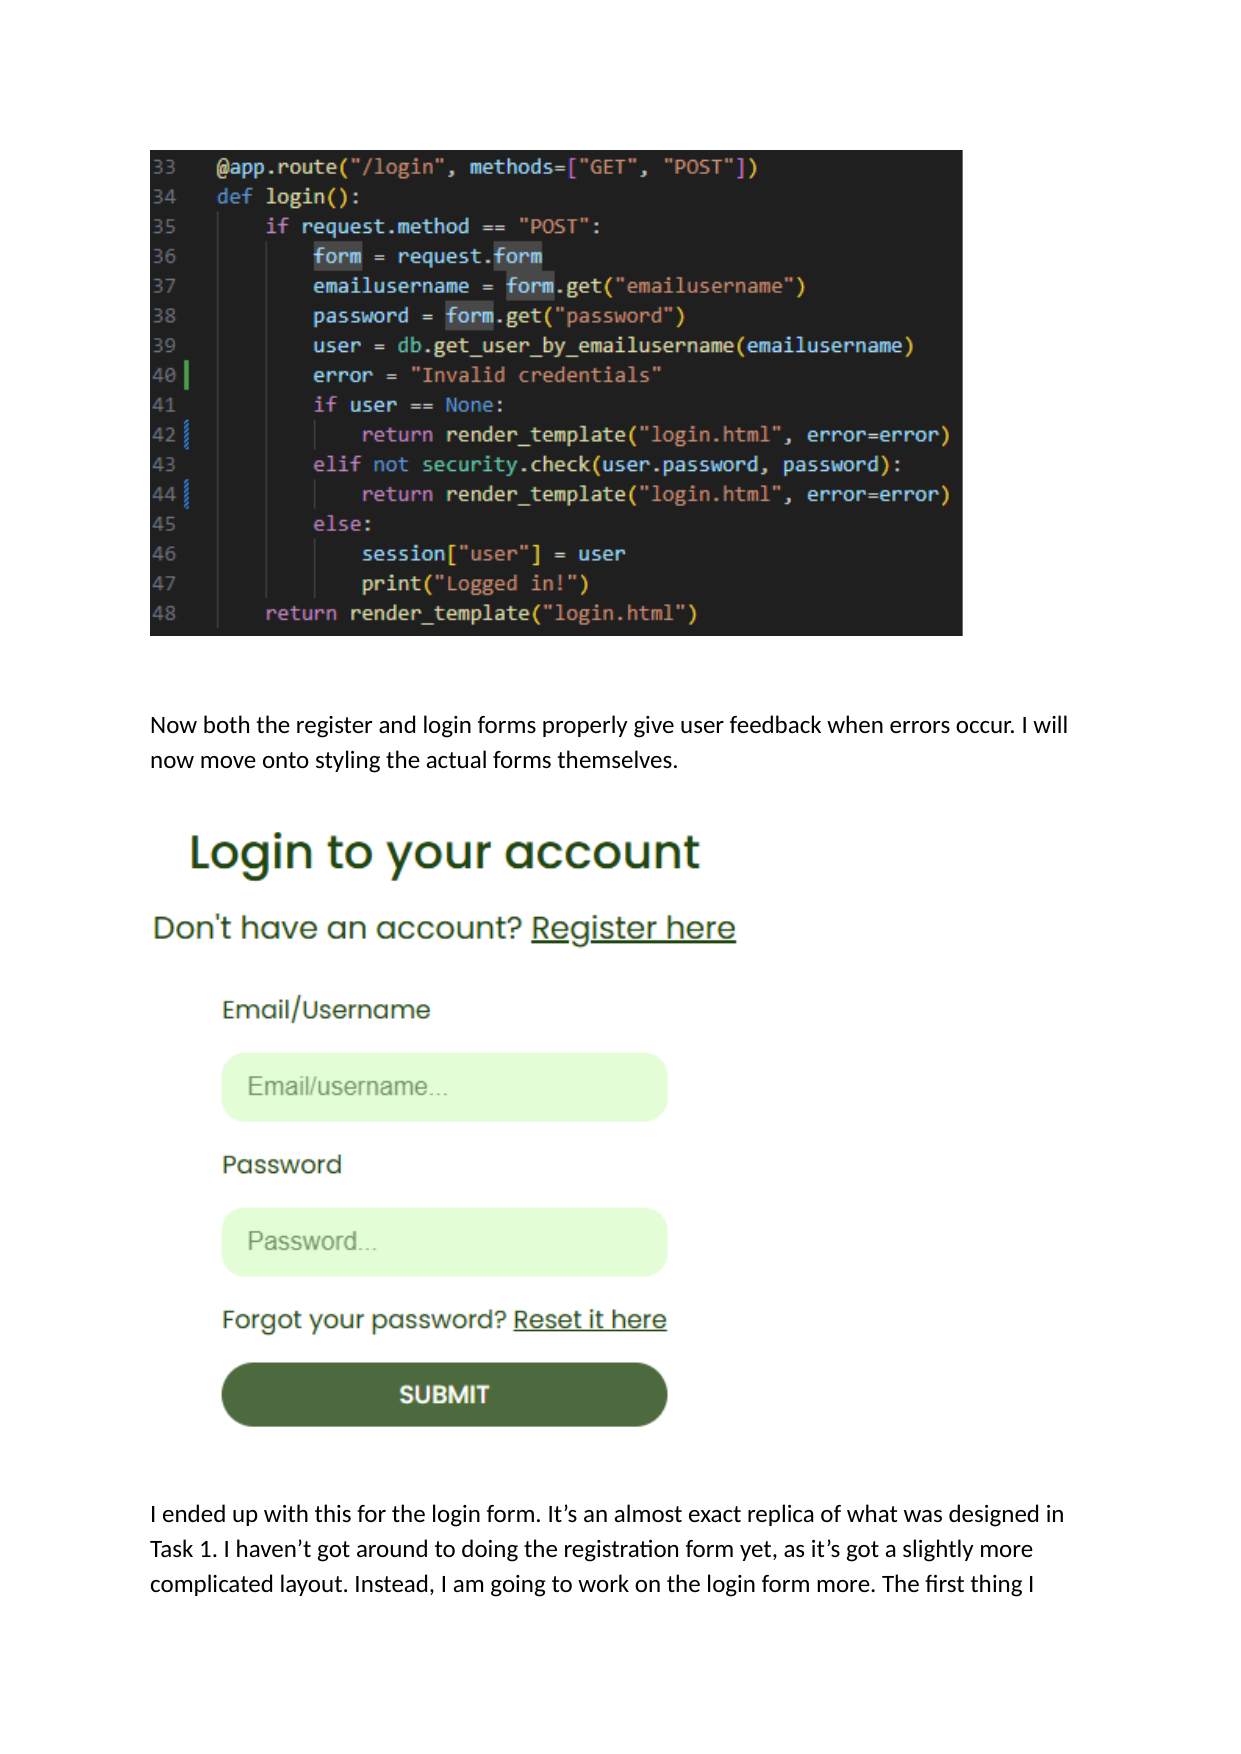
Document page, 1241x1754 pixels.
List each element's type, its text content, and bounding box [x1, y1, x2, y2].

picture [150, 795, 771, 1477]
text Now both the register and login forms properly give user feedback when errors occur. I will now move onto styling the actual forms themselves. [150, 709, 1090, 774]
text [150, 1498, 1090, 1598]
picture [150, 150, 963, 636]
